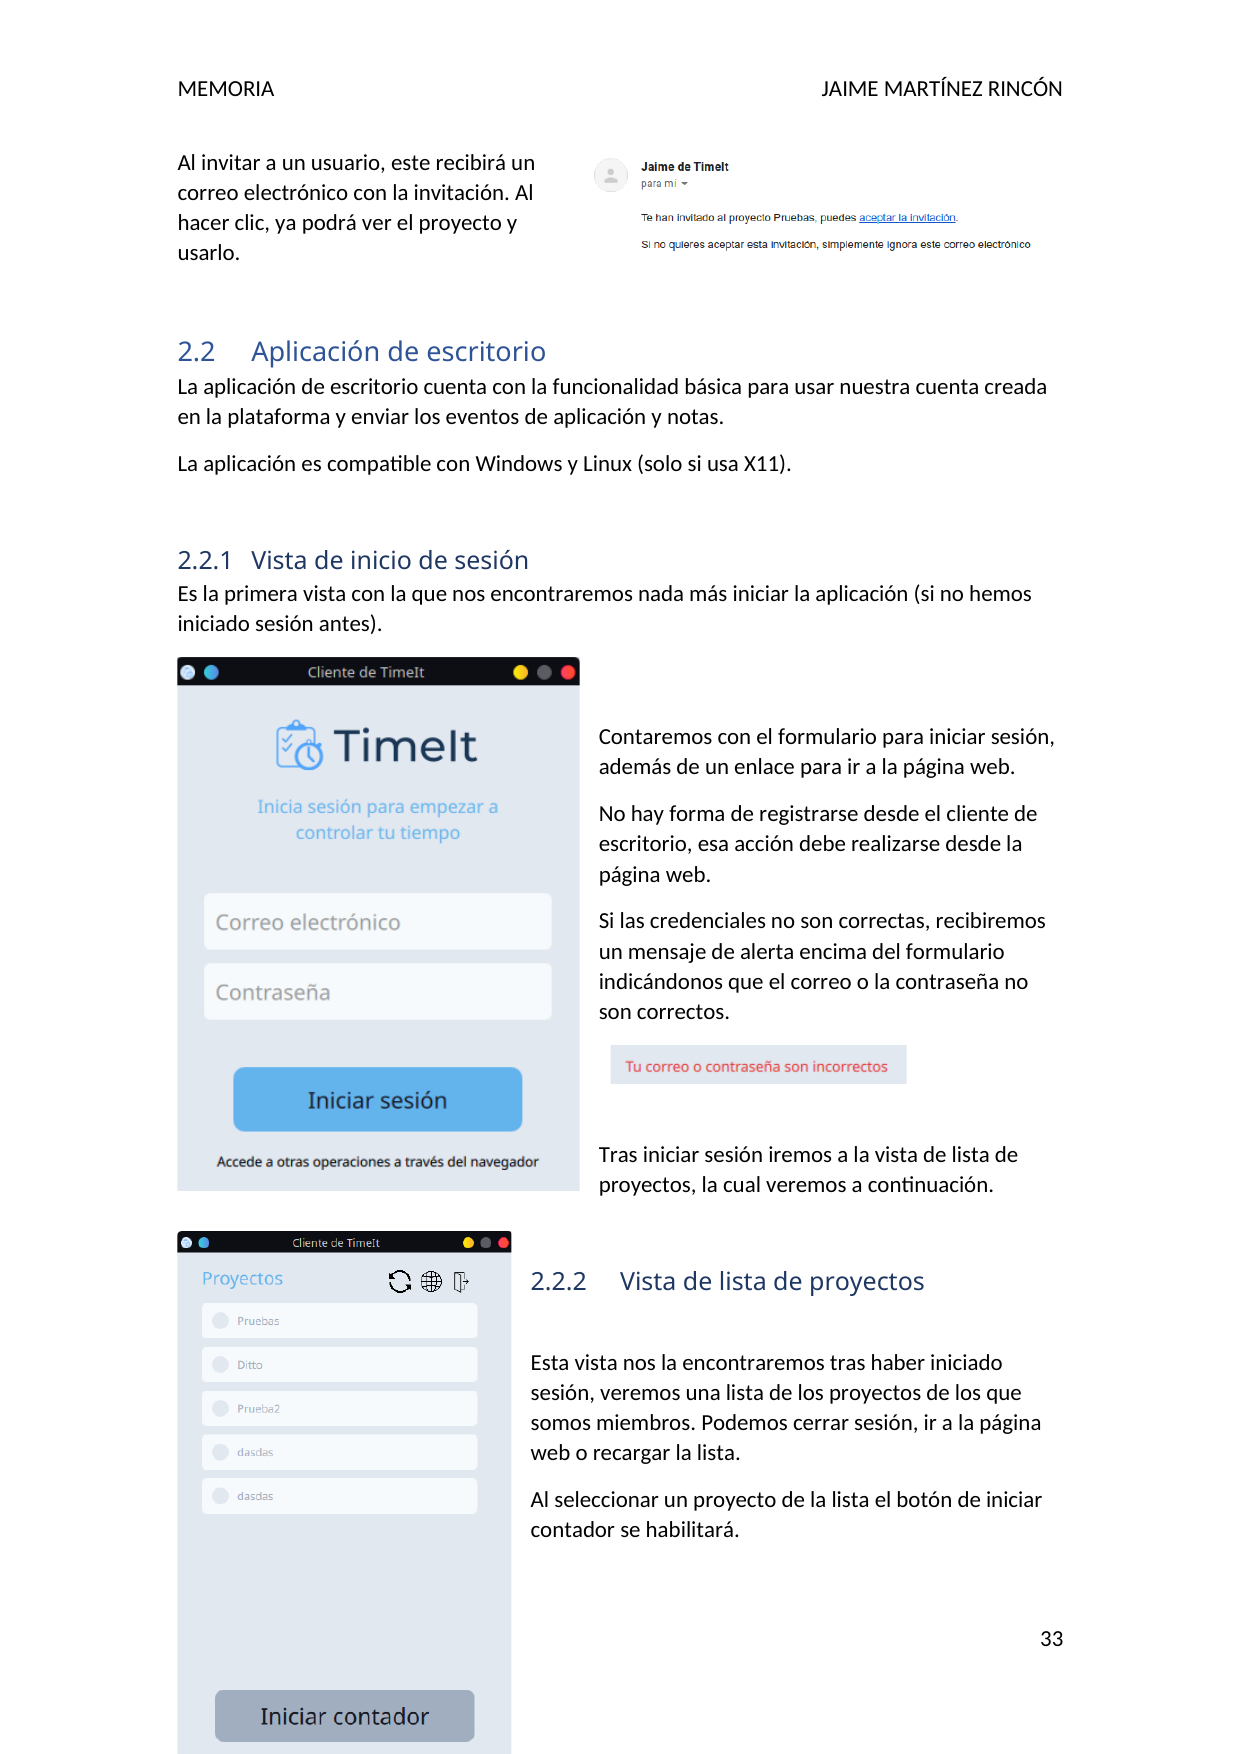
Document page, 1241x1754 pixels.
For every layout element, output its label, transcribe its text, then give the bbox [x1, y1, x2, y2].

text Tras iniciar sesión iremos a la vista de lista de proyectos, la cual veremos a continuación. [177, 1140, 1063, 1198]
text Contaremos con el formulario para iniciar sesión, además de un enlace para ir a la página web. [580, 722, 1063, 780]
text Esta vista nos la encontraremos tras haber iniciado sesión, veremos una lista de los proyectos de los que somos miembros. Podemos cerrar sesión, ir a la página web o recargar la lista. [512, 1348, 1063, 1466]
text Al seleccionar un proyecto de la lista el botón de iniciar contador se habilitará. [512, 1485, 1063, 1543]
subtitle Aplicación de escritorio [177, 332, 1063, 369]
picture [587, 148, 1063, 267]
picture [177, 657, 580, 1191]
text No hay forma de registrarse desde el cliente de escritorio, esa acción debe realizarse desde la página web. [580, 799, 1063, 888]
text Si las credenciales no son correctas, recibiremos un mensaje de alerta encima del formulario indicándonos que el correo o la contraseña no son correctos. [580, 907, 1063, 1025]
text La aplicación es compatible con Windows y Linux (solo si usa X11). [177, 449, 1063, 477]
text Al invitar a un usuario, este recibirá un correo electrónico con la invitación. Al hacer clic, ya podrá ver el proyecto y usarlo. [177, 148, 587, 266]
picture [610, 1045, 907, 1084]
text La aplicación de escritorio cuenta con la funcionalidad básica para usar nuestra cuenta creada en la plataforma y enviar los eventos de aplicación y notas. [177, 372, 1063, 430]
text Es la primera vista con la que nos encontraremos nada más iniciar la aplicación (si no hemos iniciado sesión antes). [177, 579, 1063, 638]
subtitle Vista de lista de proyectos [512, 1264, 1063, 1298]
subtitle Vista de inicio de sesión [177, 543, 1063, 577]
picture [177, 1231, 512, 1754]
